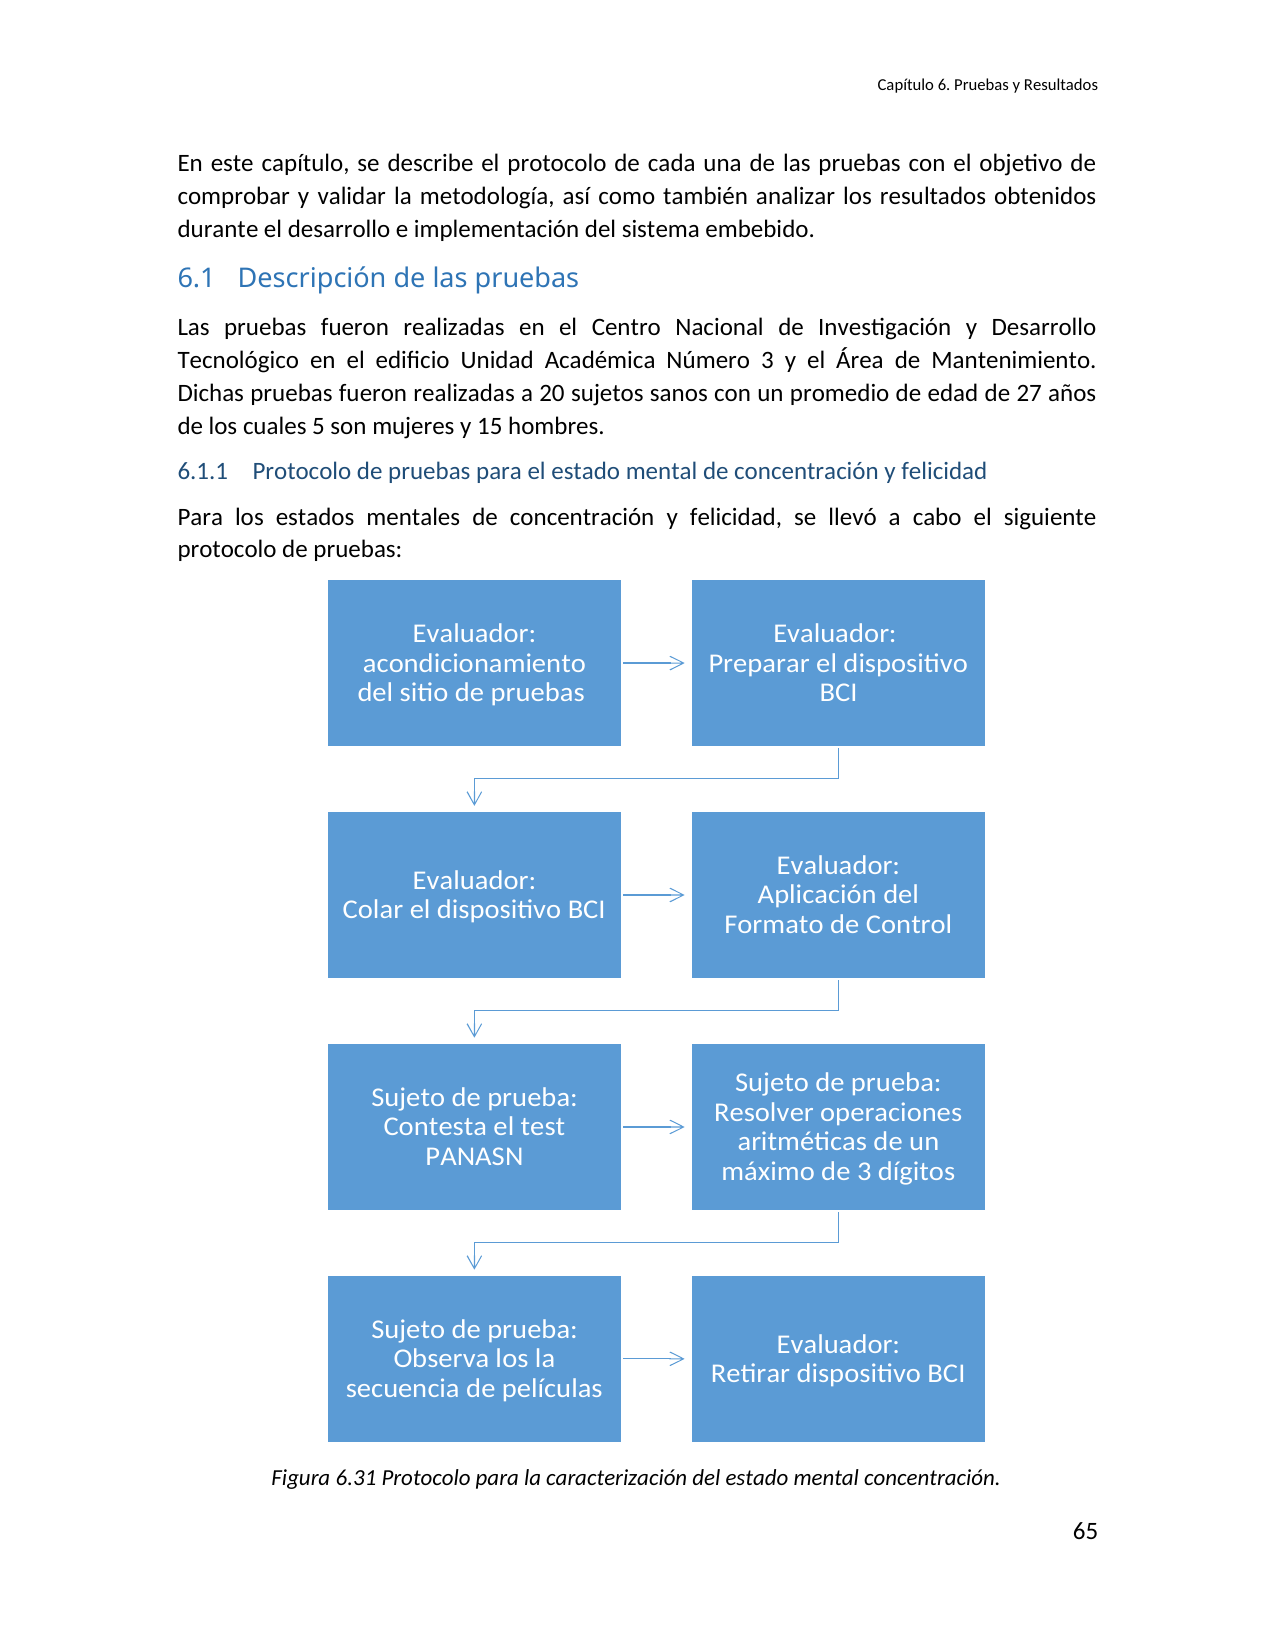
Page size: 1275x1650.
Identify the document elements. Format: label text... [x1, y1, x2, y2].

text Las pruebas fueron realizadas en el Centro Nacional de Investigación y Desarrollo Tecnológico en el edificio Unidad Académica Número 3 y el Área de Mantenimiento. Dichas pruebas fueron realizadas a 20 sujetos sanos con un promedio de edad de 27 años de los cuales 5 son mujeres y 15 hombres. [177, 311, 1098, 440]
subtitle Descripción de las pruebas [177, 259, 1098, 296]
text En este capítulo, se describe el protocolo de cada una de las pruebas con el objetivo de comprobar y validar la metodología, así como también analizar los resultados obtenidos durante el desarrollo e implementación del sistema embebido. [177, 148, 1098, 244]
subtitle Protocolo de pruebas para el estado mental de concentración y felicidad [177, 455, 1098, 486]
text Para los estados mentales de concentración y felicidad, se llevó a cabo el siguiente protocolo de pruebas: [177, 501, 1098, 564]
